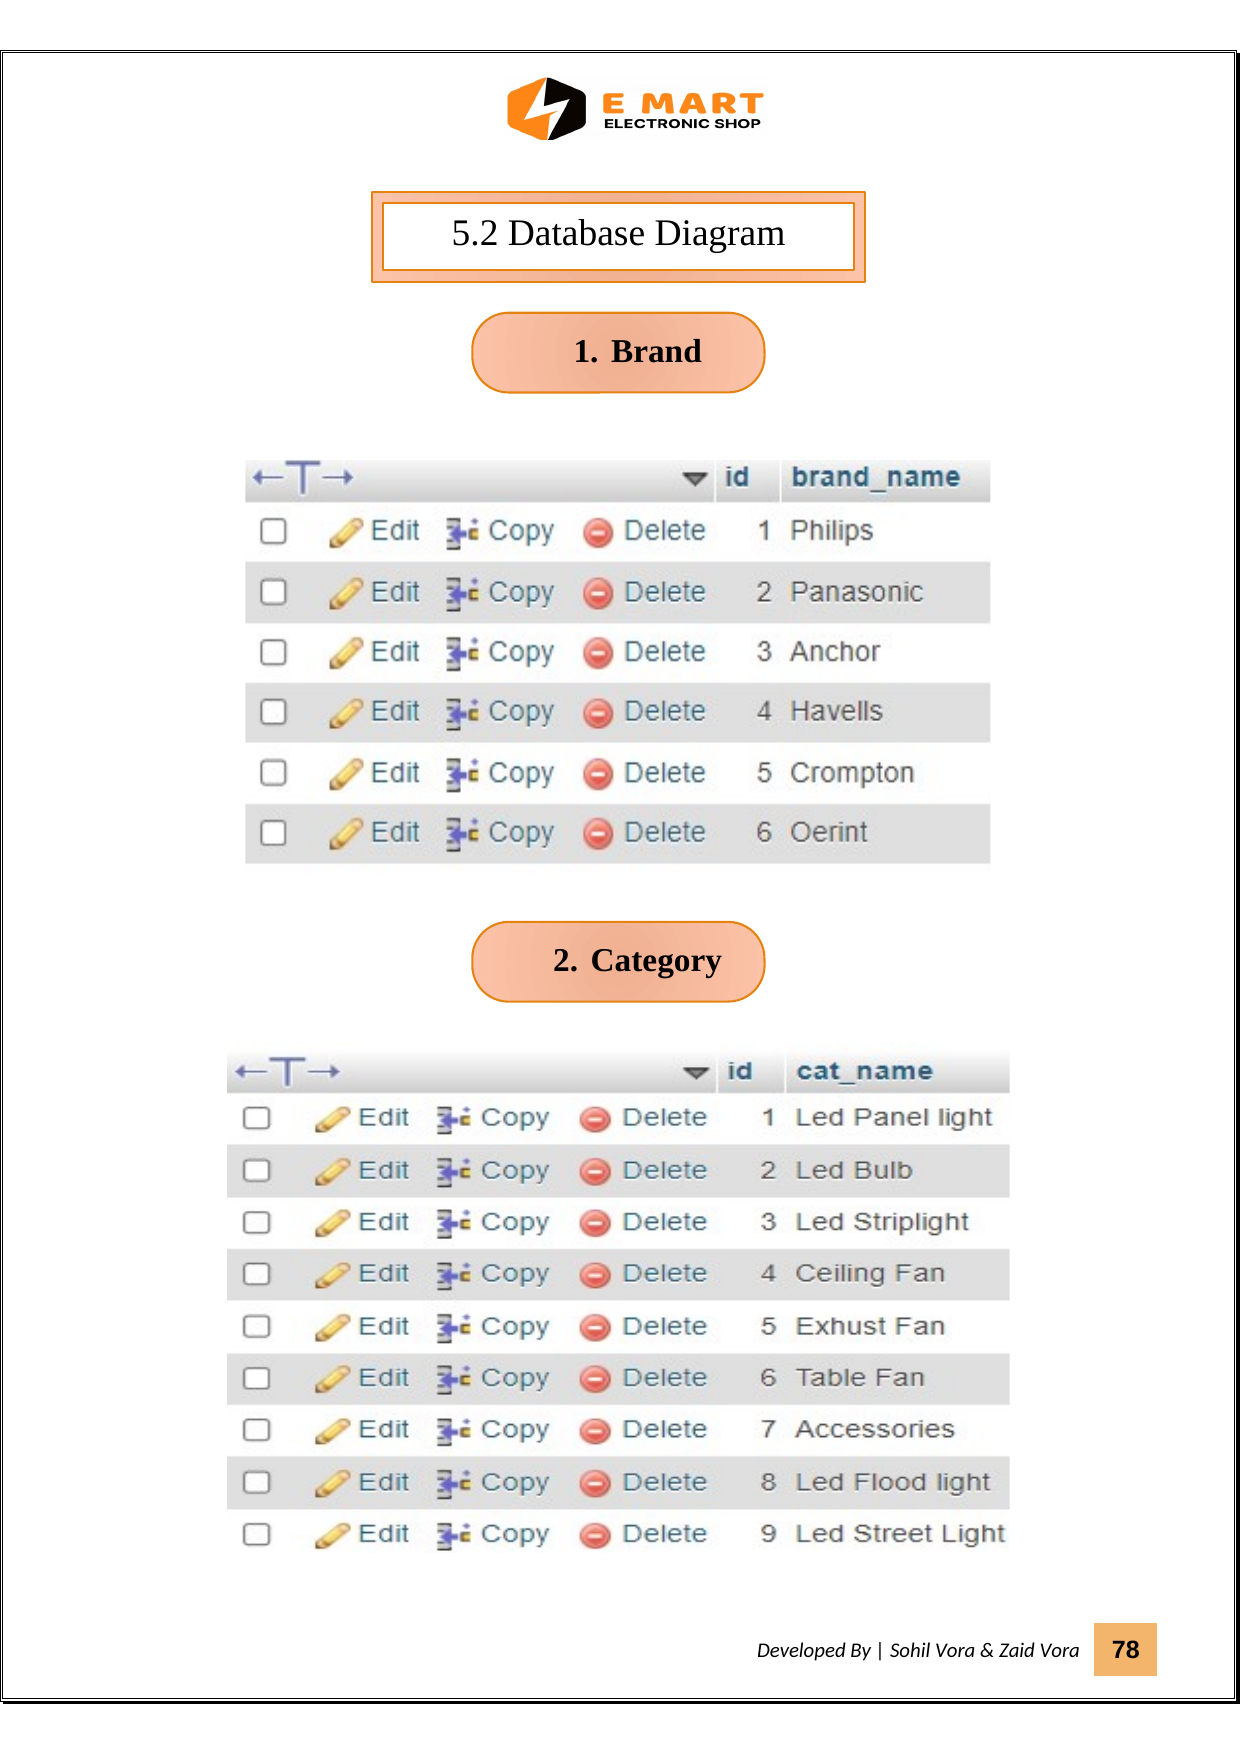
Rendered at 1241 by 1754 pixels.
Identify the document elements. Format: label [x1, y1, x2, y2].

picture [243, 460, 990, 876]
picture [504, 76, 767, 139]
picture [225, 1042, 1008, 1551]
